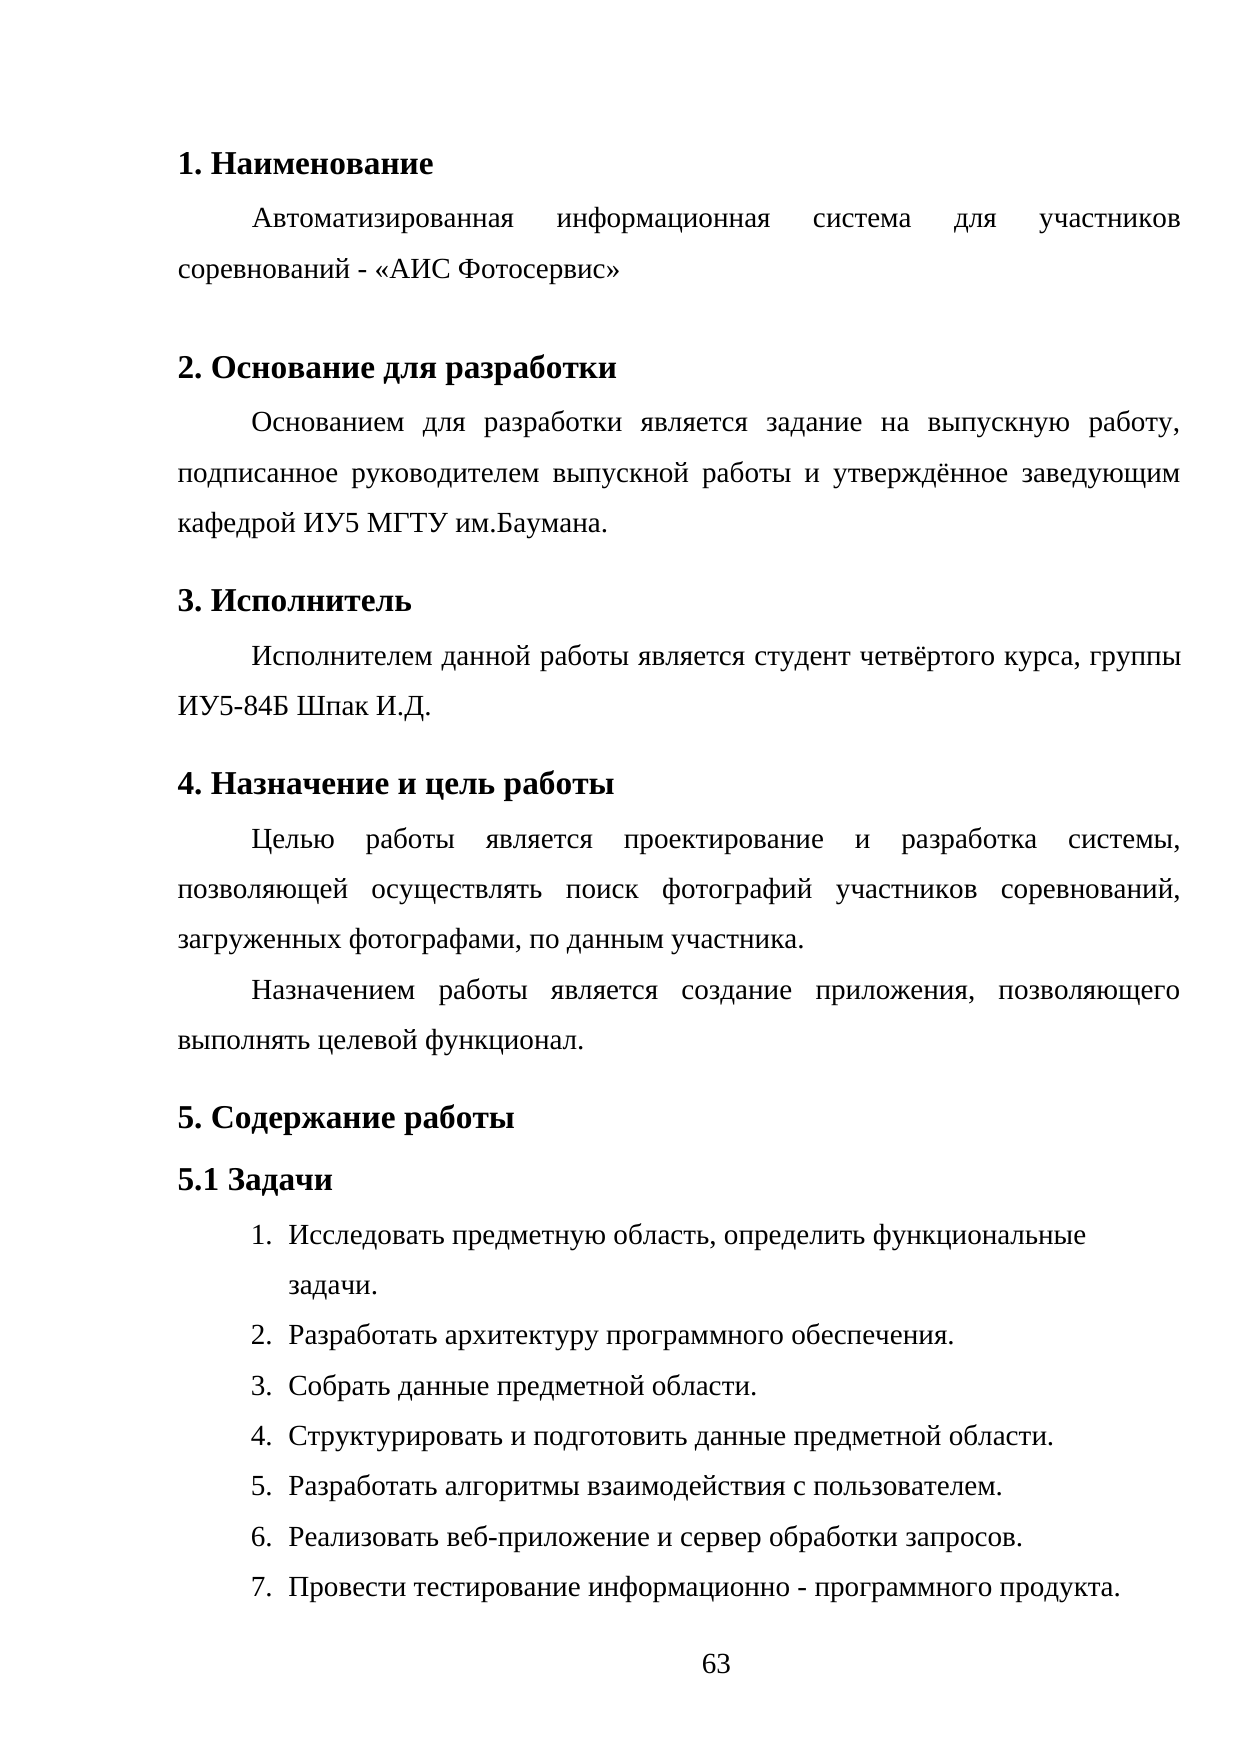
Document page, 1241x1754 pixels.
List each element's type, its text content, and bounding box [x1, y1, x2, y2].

text 4. Назначение и цель работы [177, 763, 1181, 802]
text Целью работы является проектирование и разработка системы, позволяющей осуществлять поиск фотографий участников соревнований, загруженных фотографами, по данным участника. [177, 821, 1181, 955]
list Разработать архитектуру программного обеспечения. [251, 1317, 1181, 1351]
list Исследовать предметную область, определить функциональные задачи. [251, 1217, 1181, 1301]
list Разработать алгоритмы взаимодействия с пользователем. [251, 1468, 1181, 1502]
table_header Автоматизированная информационная система для участников соревнований - «АИС Фотосервис» [178, 201, 1181, 322]
text Исполнителем данной работы является студент четвёртого курса, группы ИУ5-84Б Шпак И.Д. [177, 638, 1181, 722]
text 3. Исполнитель [177, 580, 1181, 619]
text 2. Основание для разработки [177, 347, 1181, 385]
list Провести тестирование информационно - программного продукта. [251, 1569, 1181, 1602]
list Структурировать и подготовить данные предметной области. [251, 1418, 1181, 1452]
text Назначением работы является создание приложения, позволяющего выполнять целевой функционал. [177, 972, 1181, 1056]
text Основанием для разработки является задание на выпускную работу, подписанное руководителем выпускной работы и утверждённое заведующим кафедрой ИУ5 МГТУ им.Баумана. [177, 404, 1181, 539]
text 5. Содержание работы [177, 1098, 1181, 1136]
text 5.1 Задачи [177, 1159, 1181, 1198]
list Реализовать веб-приложение и сервер обработки запросов. [251, 1519, 1181, 1552]
text 1. Наименование [177, 143, 1181, 181]
list Собрать данные предметной области. [251, 1368, 1181, 1401]
